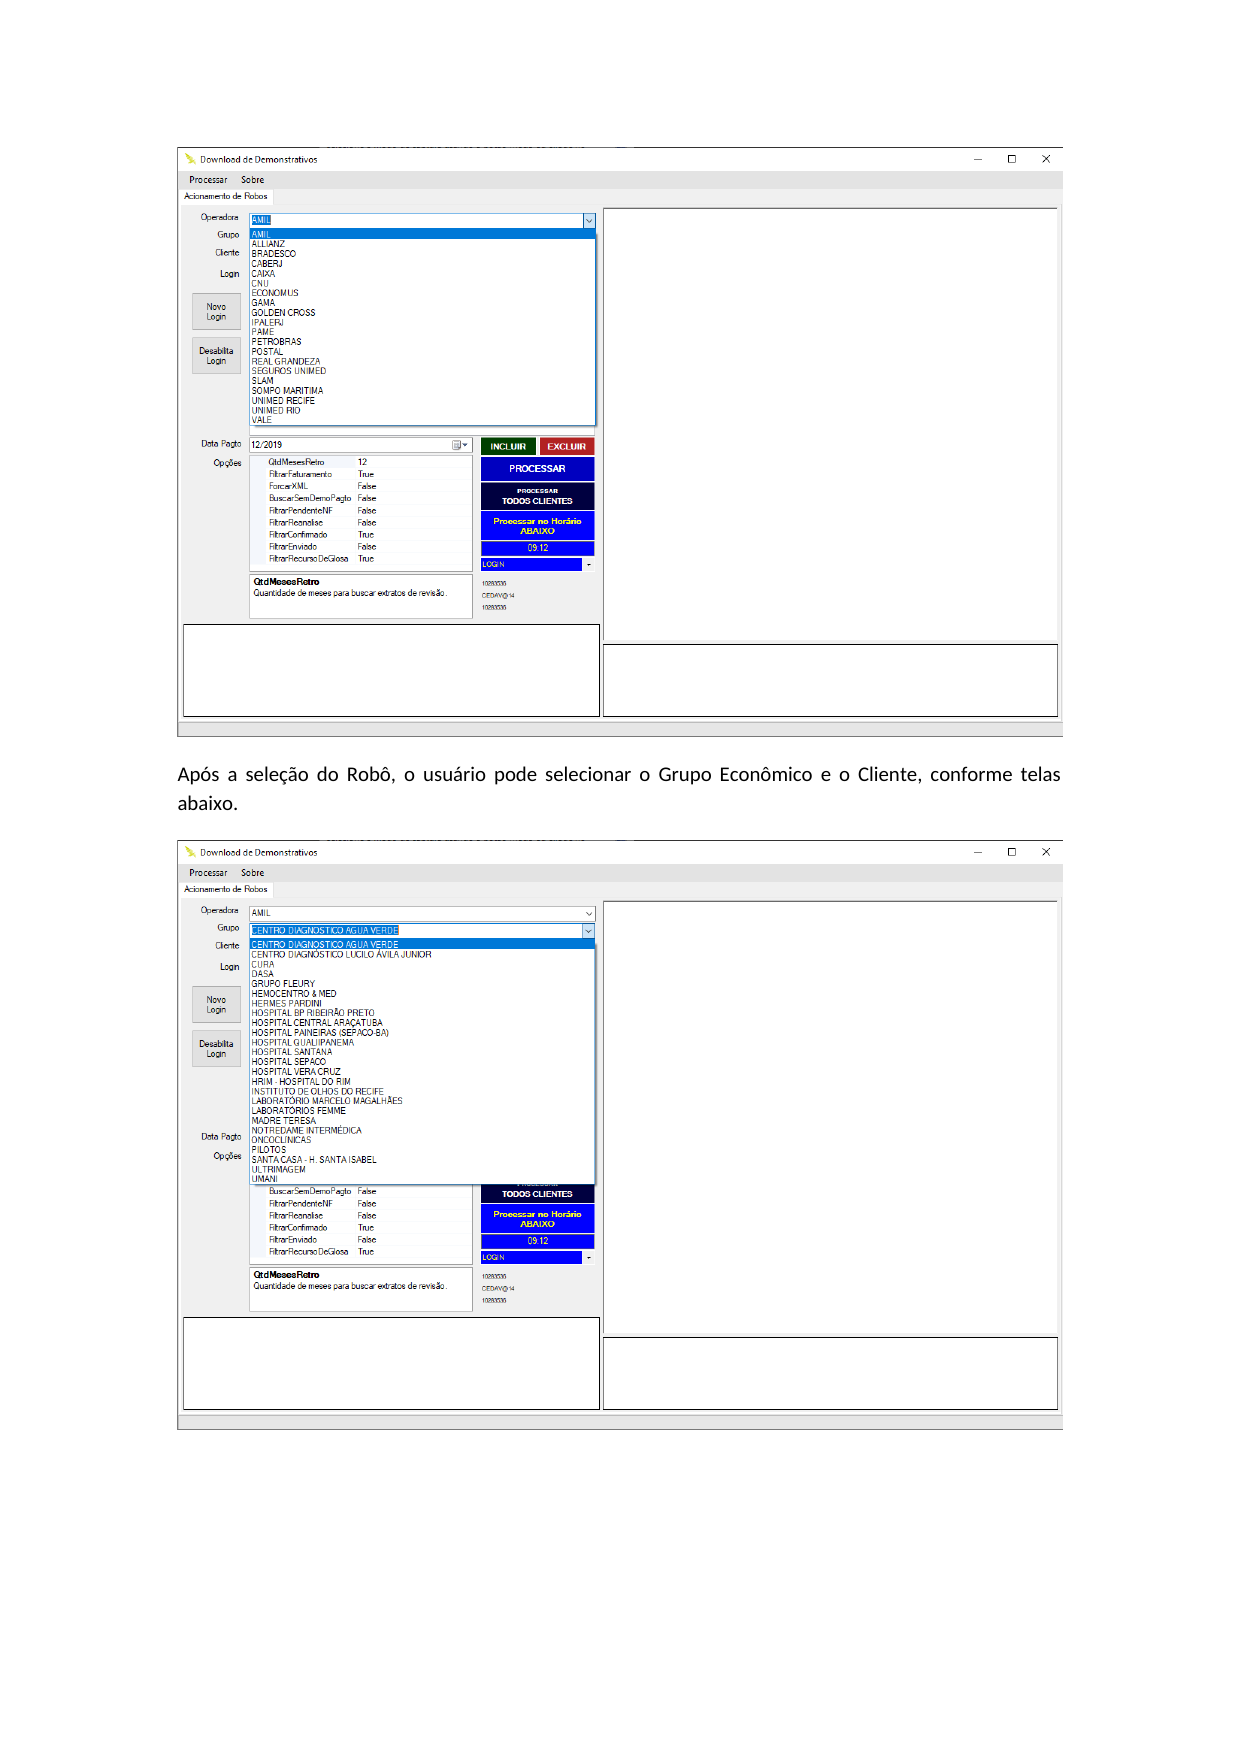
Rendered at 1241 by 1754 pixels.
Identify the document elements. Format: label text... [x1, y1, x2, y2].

picture [177, 840, 1063, 1430]
text Após a seleção do Robô, o usuário pode selecionar o Grupo Econômico e o Cliente, conforme telas abaixo. [177, 761, 1063, 816]
picture [177, 147, 1063, 737]
